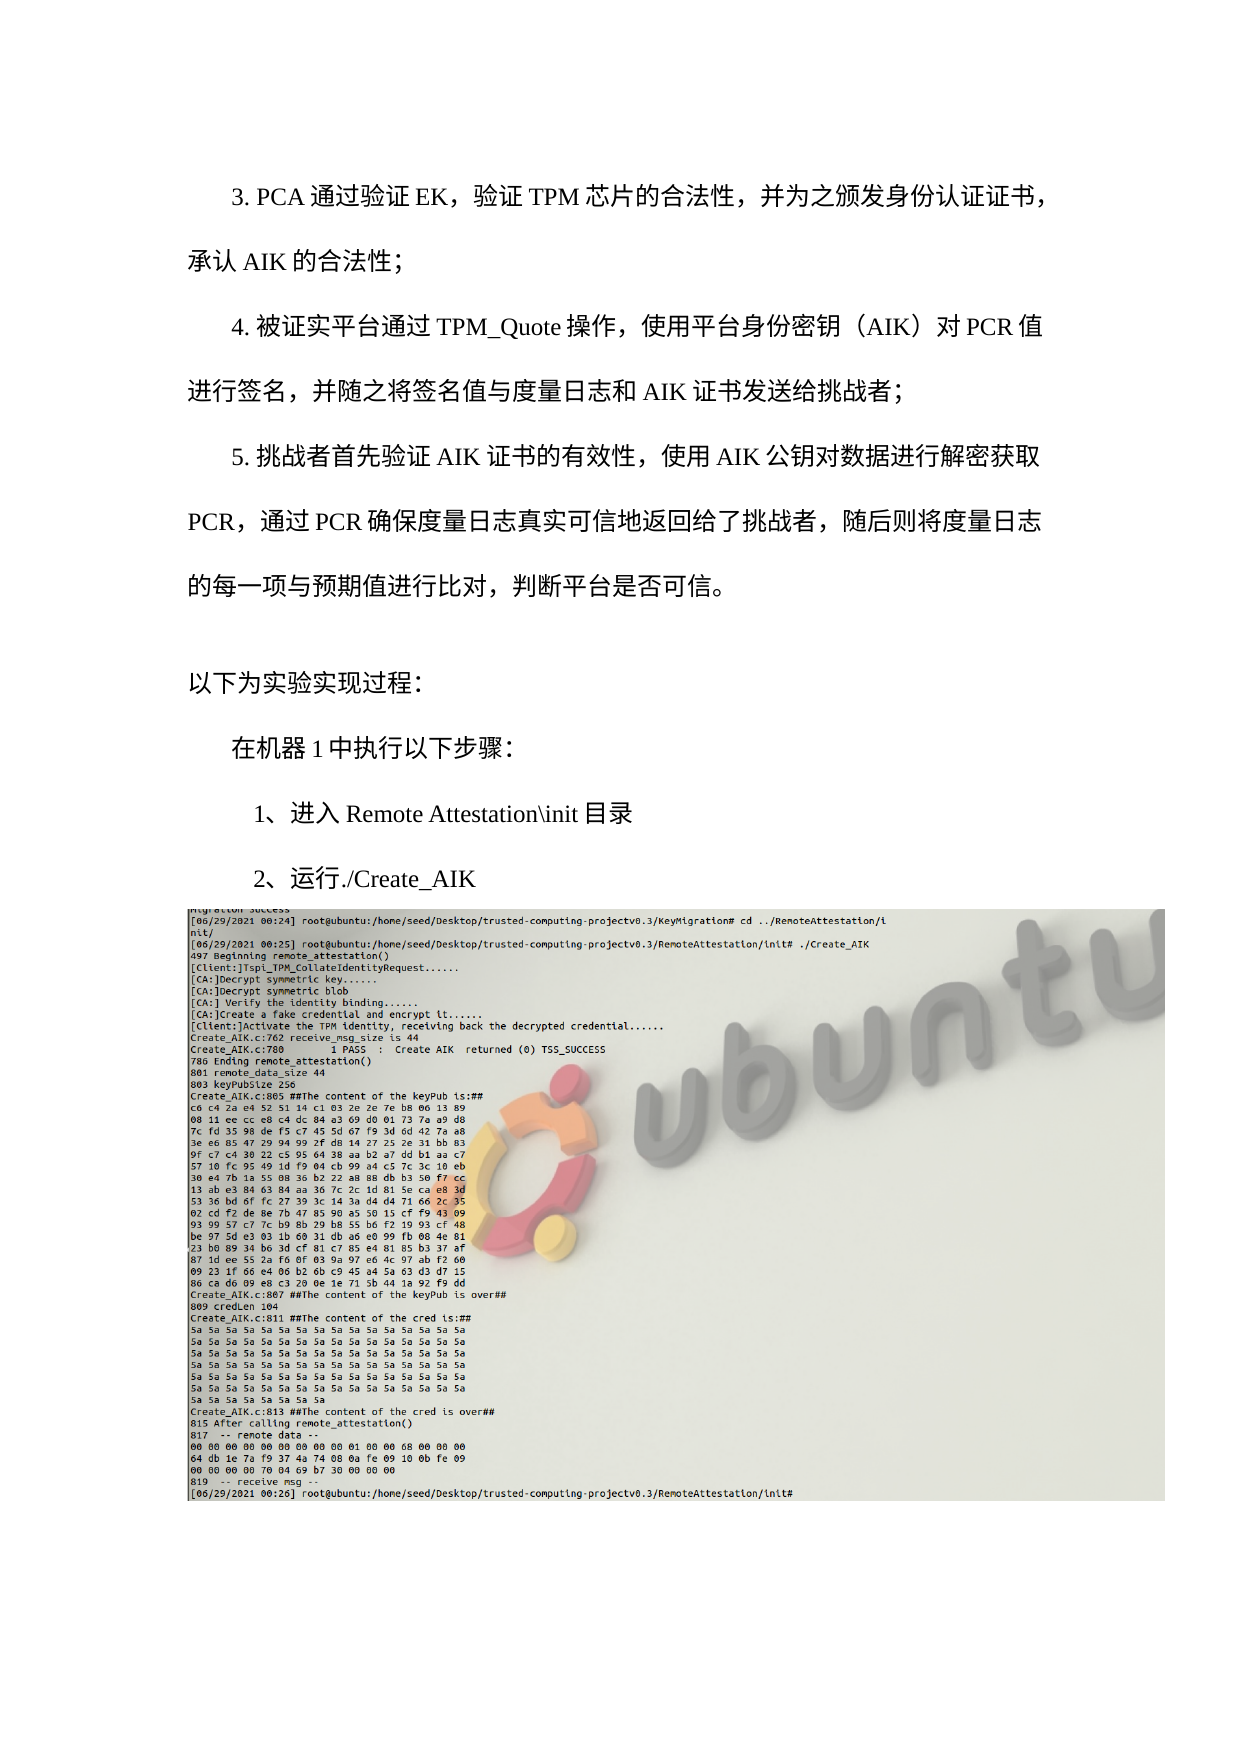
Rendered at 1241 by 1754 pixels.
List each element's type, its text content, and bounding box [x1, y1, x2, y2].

text 4. 被证实平台通过TPM_Quote操作，使用平台身份密钥（AIK）对PCR值进行签名，并随之将签名值与度量日志和AIK证书发送给挑战者； [187, 292, 1053, 422]
picture [187, 909, 1165, 1501]
text 3. PCA通过验证EK，验证TPM芯片的合法性，并为之颁发身份认证证书，承认AIK的合法性； [187, 162, 1053, 292]
text 2、运行./Create_AIK [209, 844, 1053, 909]
text 5. 挑战者首先验证AIK证书的有效性，使用AIK公钥对数据进行解密获取PCR，通过PCR确保度量日志真实可信地返回给了挑战者，随后则将度量日志的每一项与预期值进行比对，判断平台是否可信。 [187, 422, 1053, 617]
text 1、进入Remote Attestation\init目录 [209, 779, 1053, 844]
text 在机器1中执行以下步骤： [187, 714, 1053, 779]
text 以下为实验实现过程： [187, 617, 1053, 714]
